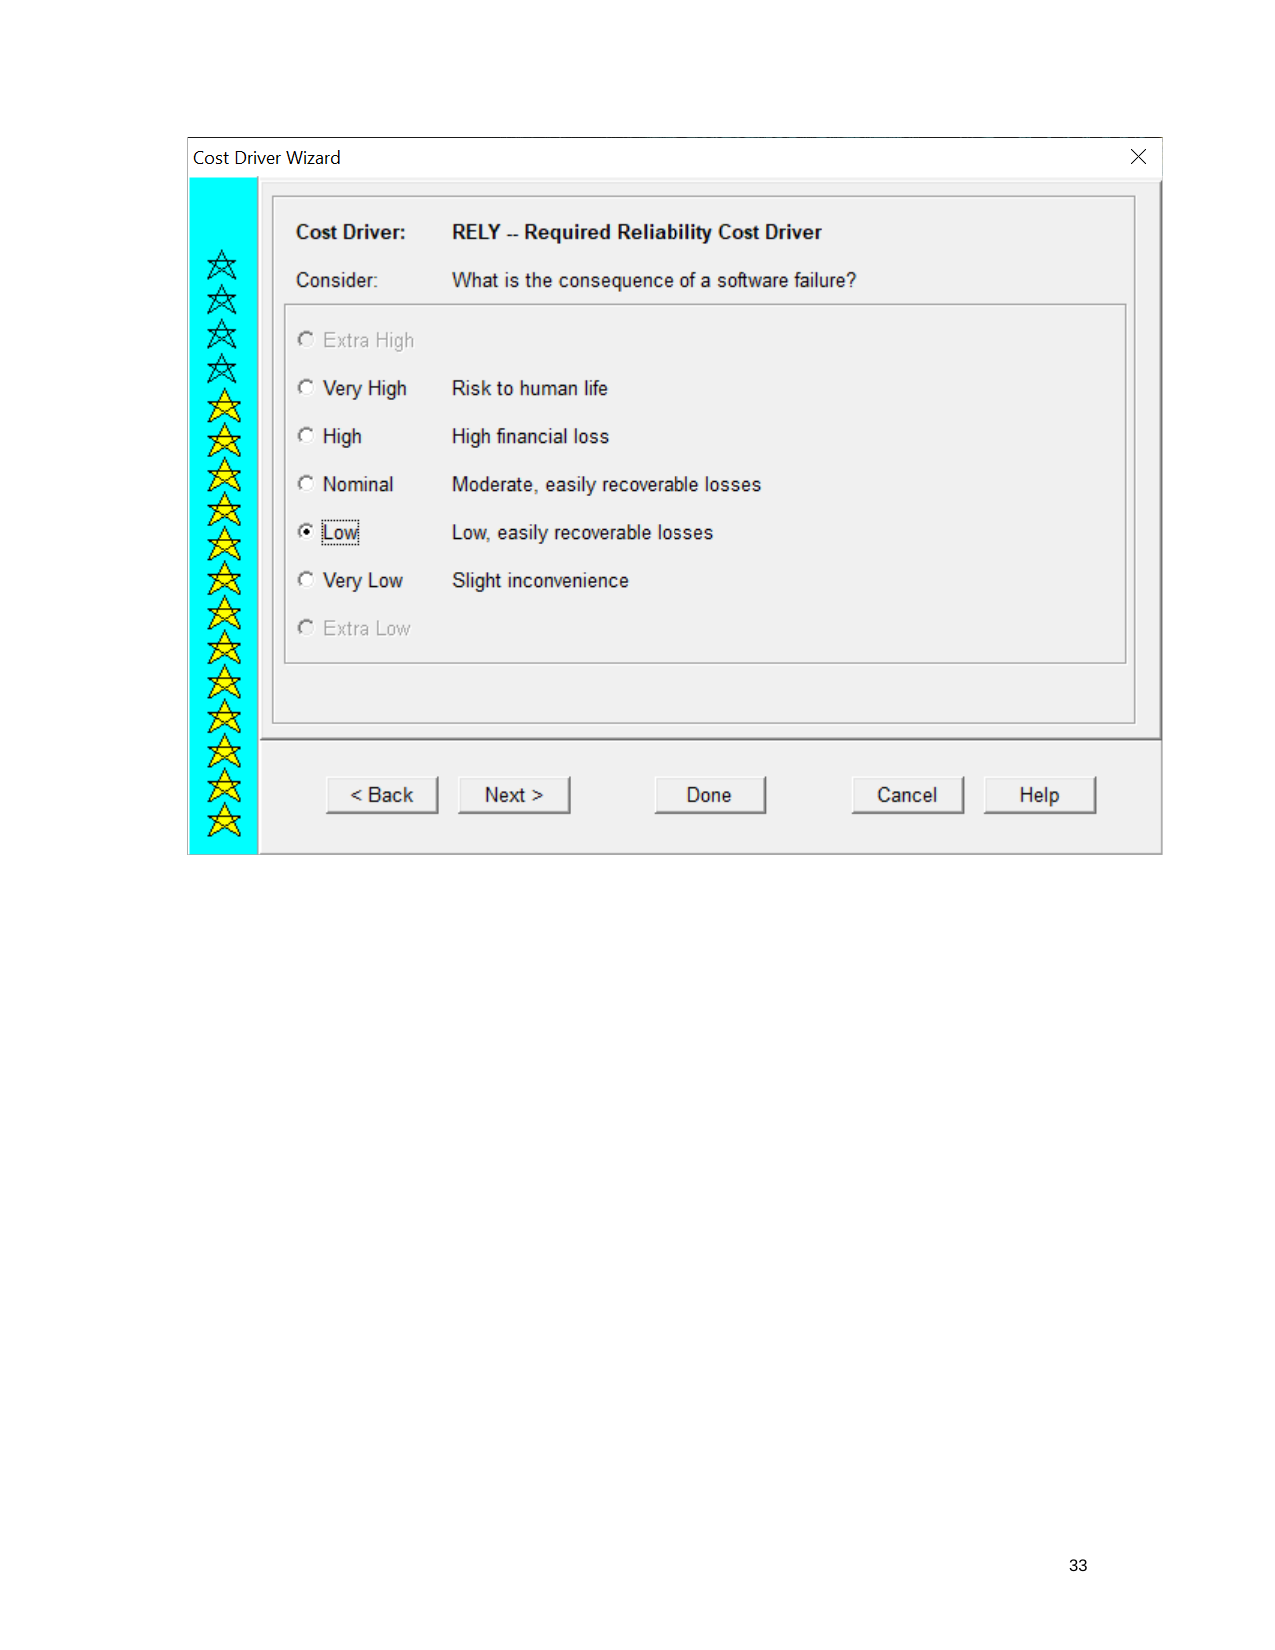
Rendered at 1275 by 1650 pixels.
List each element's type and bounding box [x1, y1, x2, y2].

picture [187, 137, 1163, 855]
